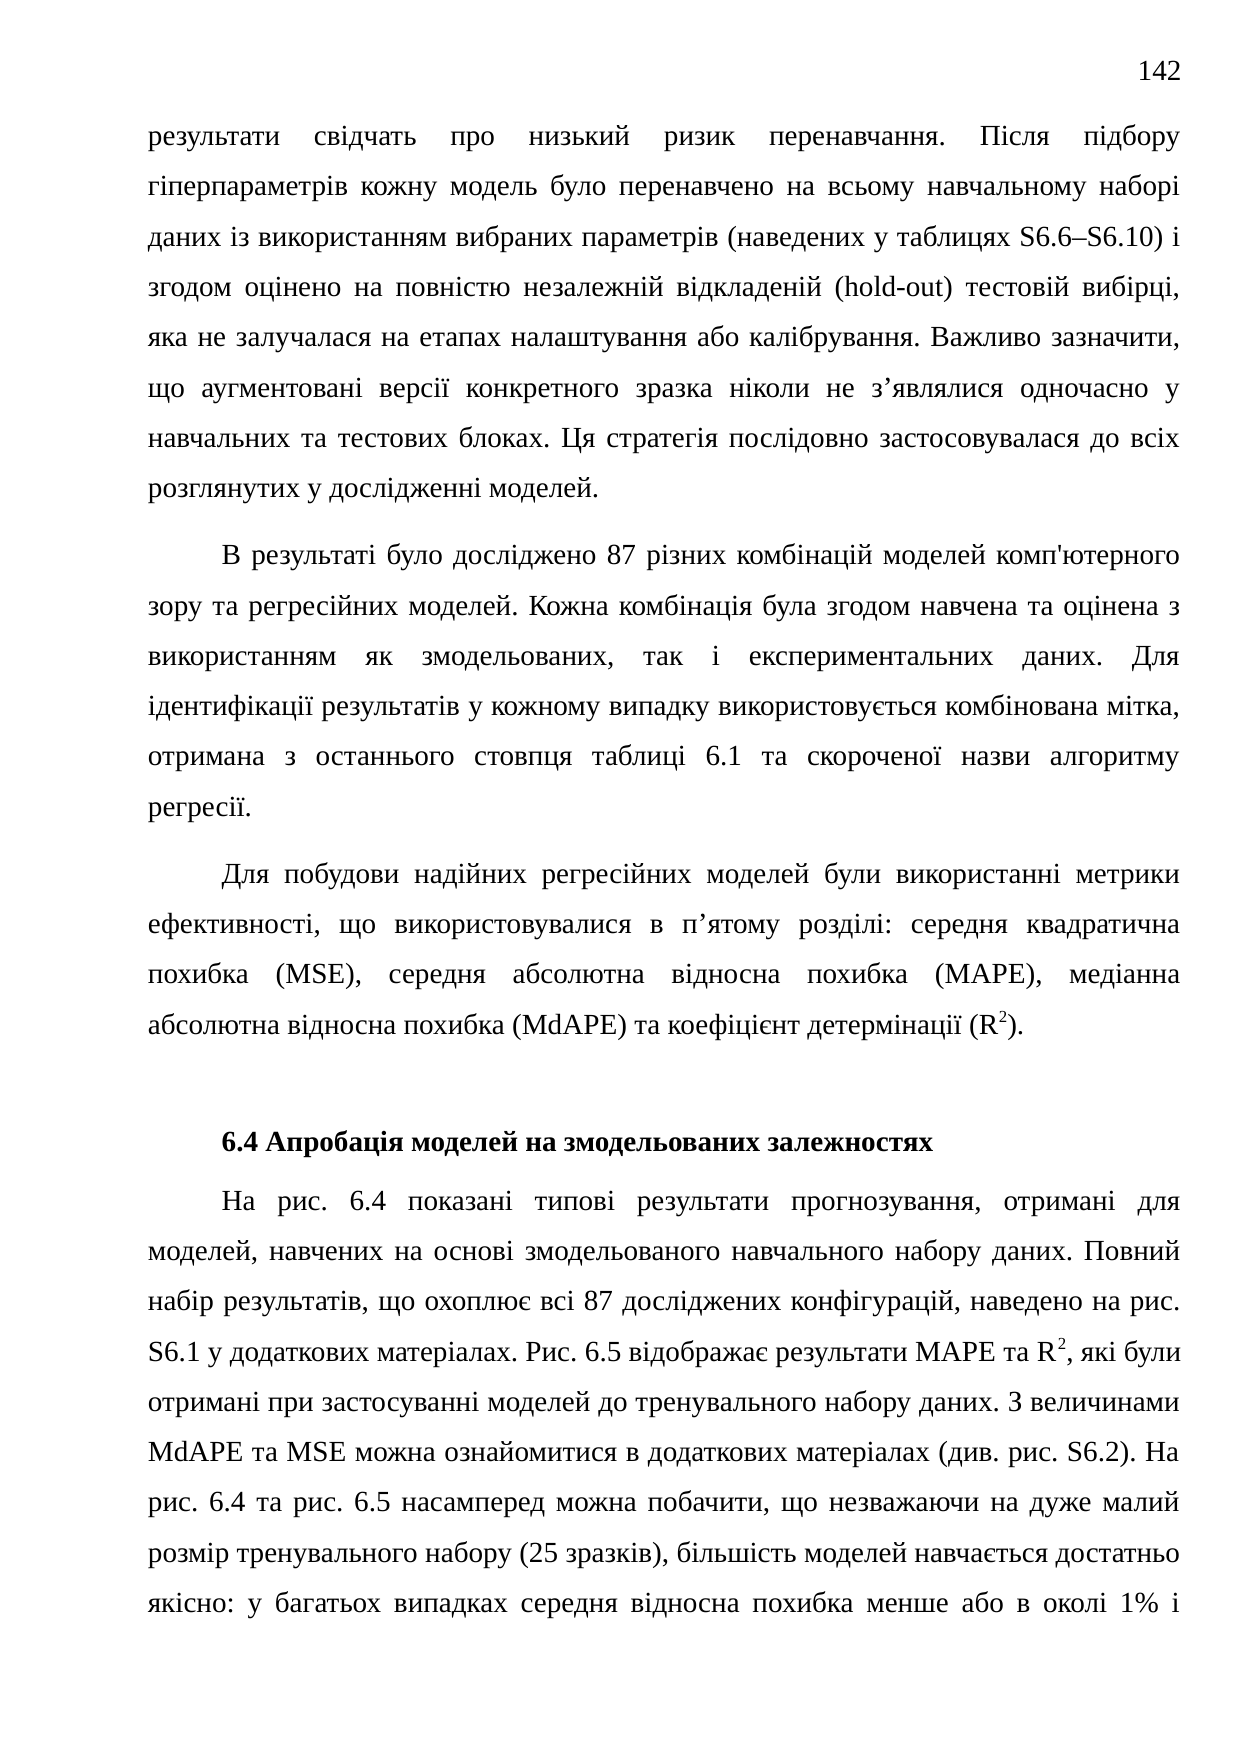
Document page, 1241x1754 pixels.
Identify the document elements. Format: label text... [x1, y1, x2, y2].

text Для побудови надійних регресійних моделей були використанні метрики ефективності, що використовувалися в п’ятому розділі: середня квадратична похибка (MSE), середня абсолютна відносна похибка (MAPE), медіанна абсолютна відносна похибка (MdAPE) та коефіцієнт детермінації (R2). [148, 856, 1181, 1040]
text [148, 118, 1181, 504]
text В результаті було досліджено 87 різних комбінацій моделей комп'ютерного зору та регресійних моделей. Кожна комбінація була згодом навчена та оцінена з використанням як змодельованих, так і експериментальних даних. Для ідентифікації результатів у кожному випадку використовується комбінована мітка, отримана з останнього стовпця таблиці 6.1 та скороченої назви алгоритму регресії. [148, 537, 1181, 822]
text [148, 1183, 1181, 1619]
subtitle 6.4 Апробація моделей на змодельованих залежностях [148, 1124, 1181, 1158]
